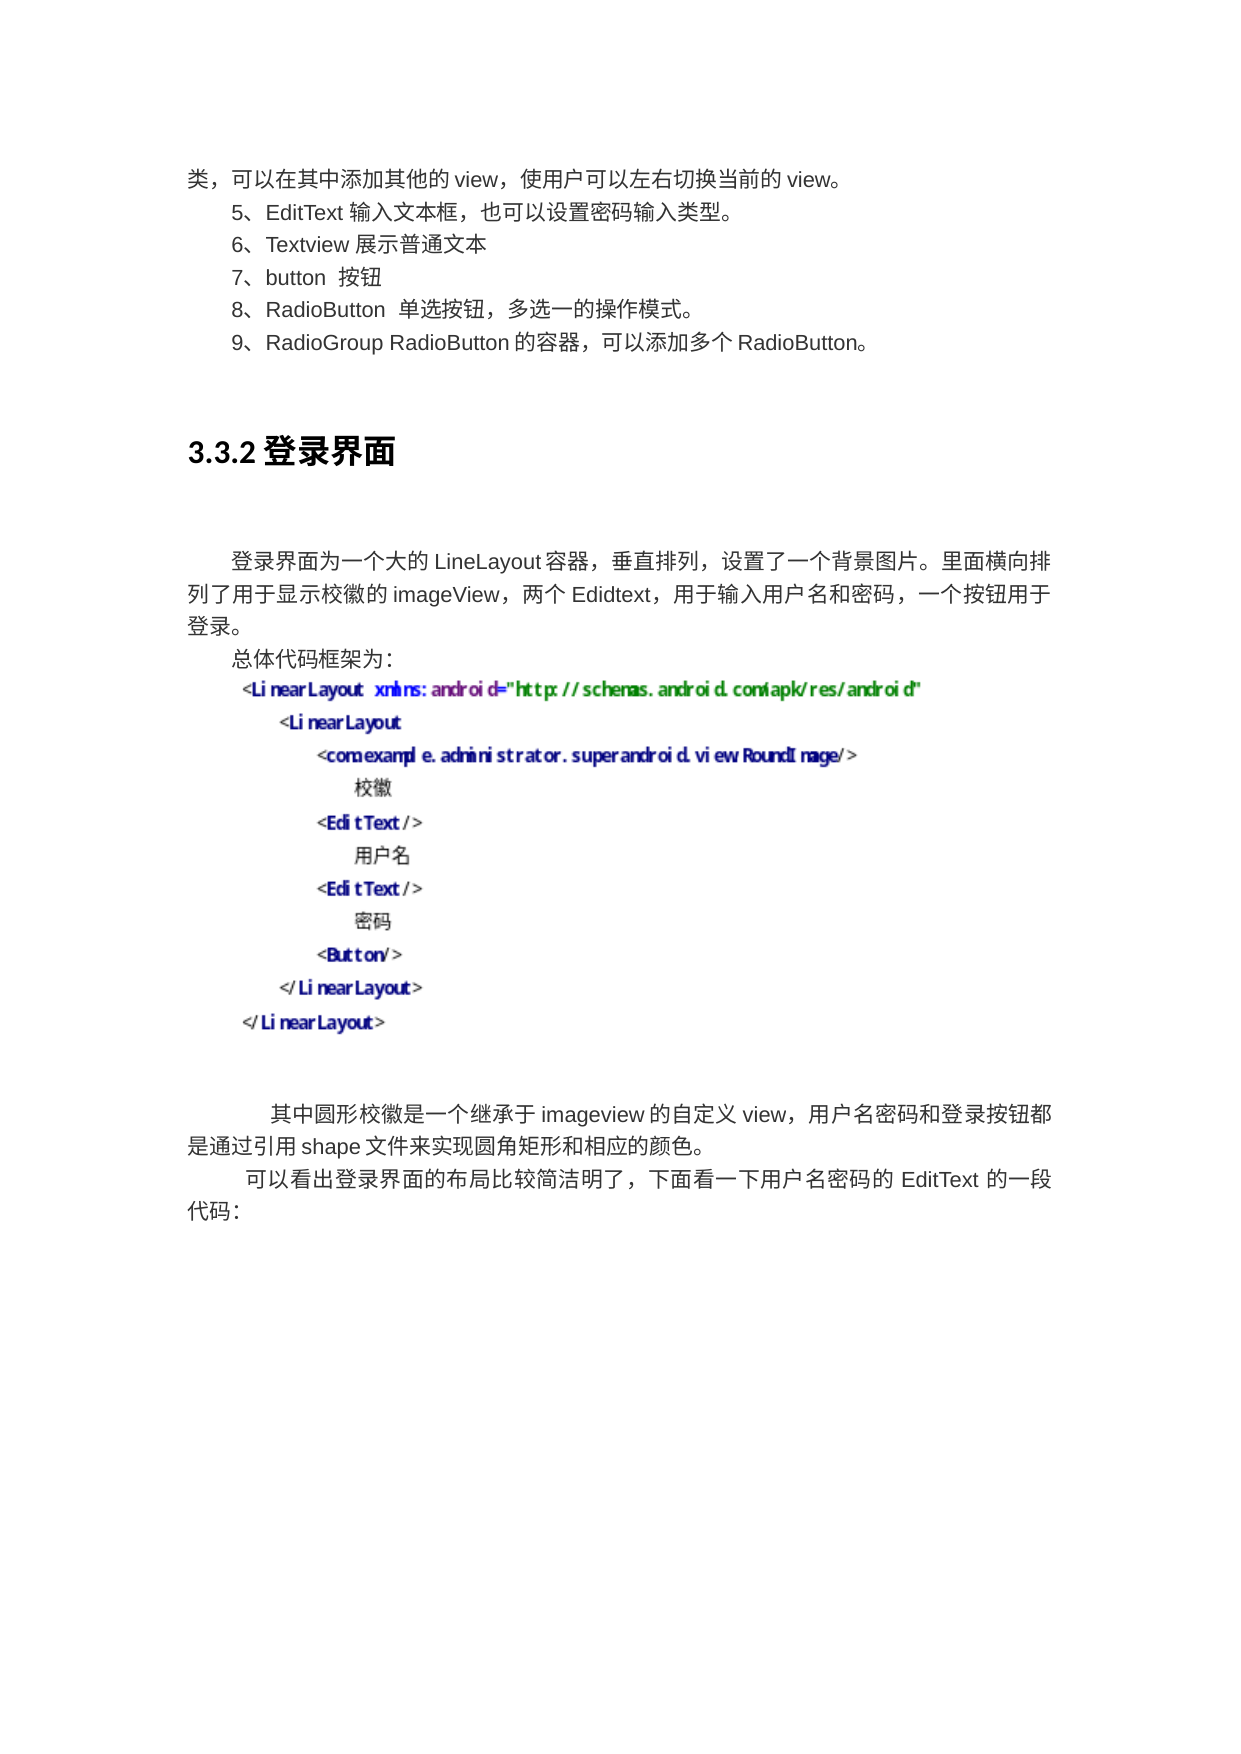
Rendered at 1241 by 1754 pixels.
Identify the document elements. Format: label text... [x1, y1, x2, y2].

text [187, 162, 1053, 194]
text 7、button 按钮 [187, 259, 1053, 292]
text 登录界面为一个大的LineLayout容器，垂直排列，设置了一个背景图片。里面横向排列了用于显示校徽的imageView，两个Edidtext，用于输入用户名和密码，一个按钮用于登录。 [187, 544, 1053, 641]
text 8、RadioButton 单选按钮，多选一的操作模式。 [187, 292, 1053, 324]
text 可以看出登录界面的布局比较简洁明了，下面看一下用户名密码的EditText 的一段代码： [187, 1161, 1053, 1226]
text 5、EditText 输入文本框，也可以设置密码输入类型。 [187, 194, 1053, 227]
text 其中圆形校徽是一个继承于imageview的自定义view，用户名密码和登录按钮都是通过引用shape文件来实现圆角矩形和相应的颜色。 [187, 1096, 1053, 1161]
text 总体代码框架为： [187, 641, 1053, 674]
text 6、Textview 展示普通文本 [187, 227, 1053, 259]
text 9、RadioGroup RadioButton的容器，可以添加多个RadioButton。 [187, 324, 1053, 357]
subtitle 3.3.2 登录界面 [187, 417, 1053, 482]
